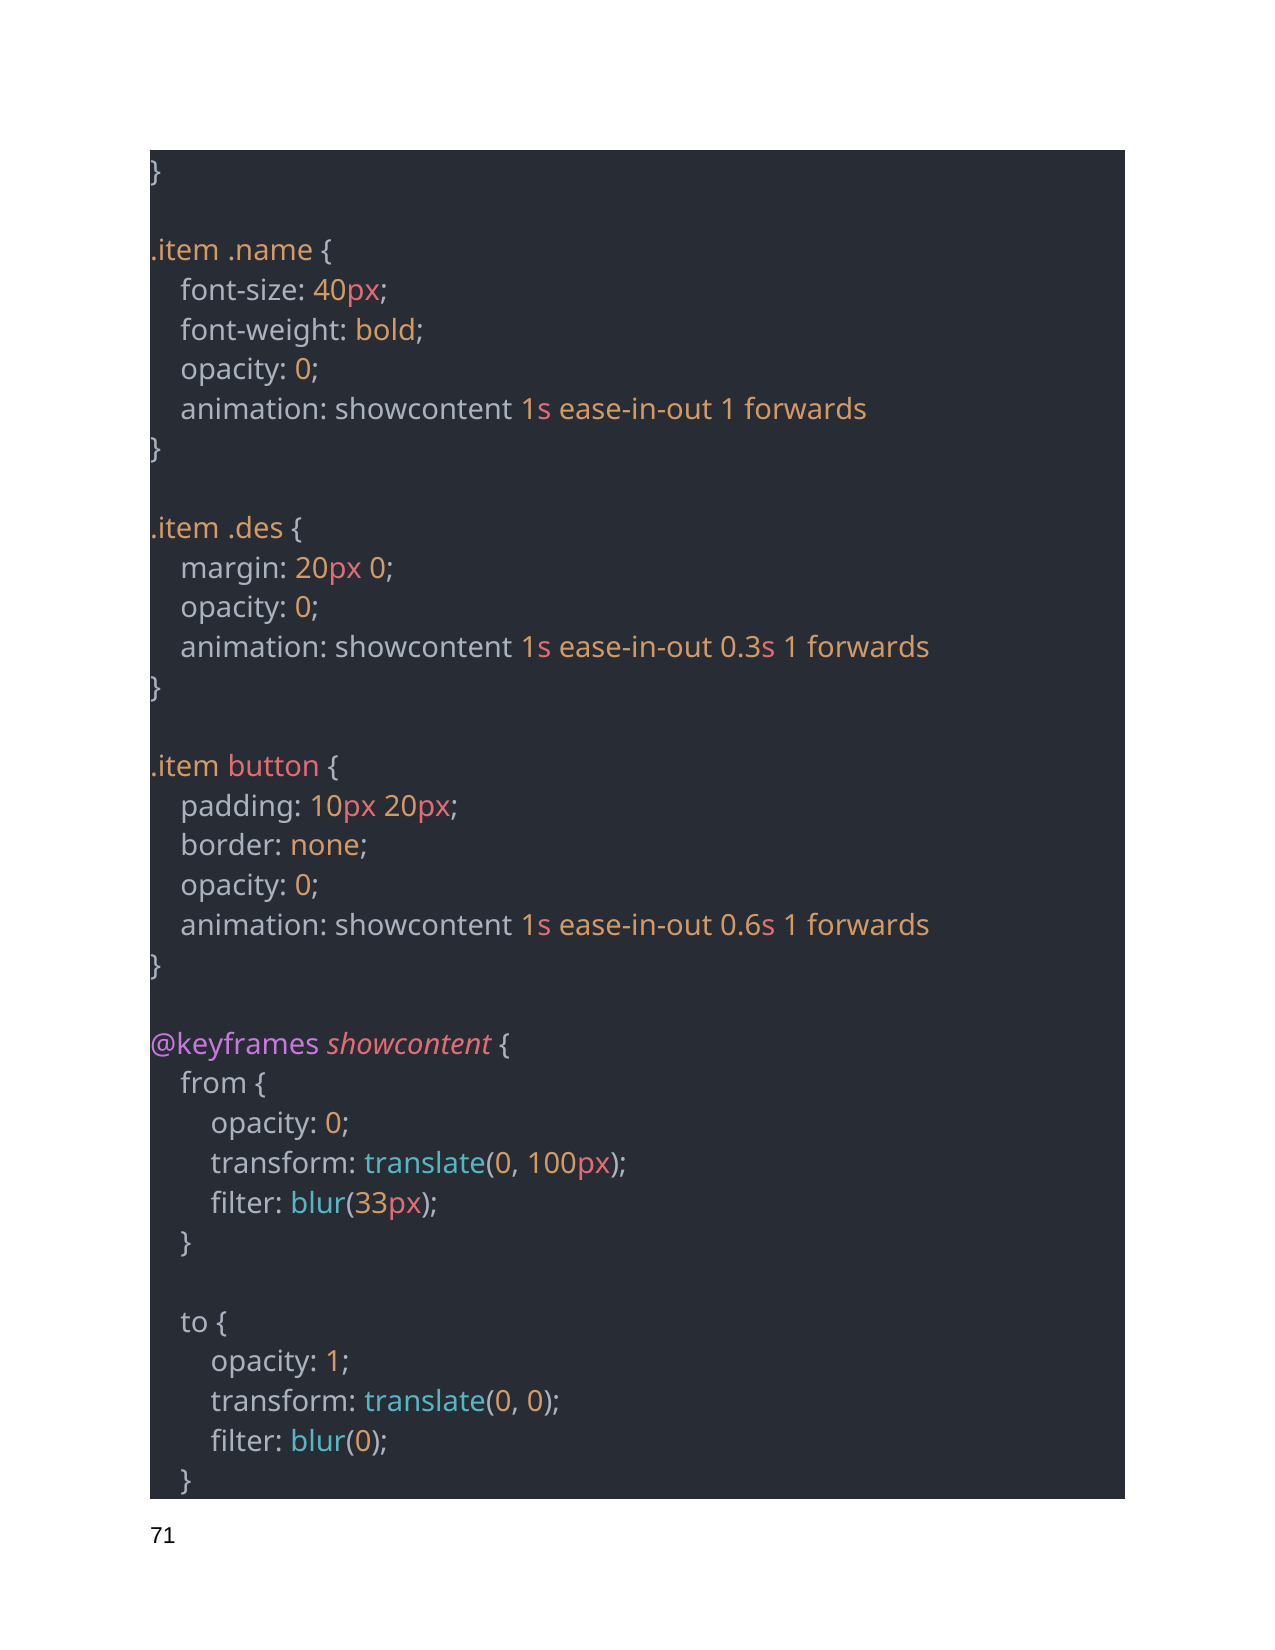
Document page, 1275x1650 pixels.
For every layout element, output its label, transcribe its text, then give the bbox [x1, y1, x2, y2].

text filter: blur(33px); [150, 1182, 1125, 1222]
text .item .name { [150, 229, 1125, 269]
text margin: 20px 0; [150, 547, 1125, 587]
text .item .des { [150, 507, 1125, 547]
text animation: showcontent 1s ease-in-out 0.3s 1 forwards [150, 626, 1125, 666]
text animation: showcontent 1s ease-in-out 0.6s 1 forwards [150, 904, 1125, 944]
text } [150, 428, 1125, 467]
text opacity: 0; [150, 864, 1125, 904]
text filter: blur(0); [150, 1420, 1125, 1460]
text } [150, 666, 1125, 706]
text } [150, 150, 1125, 190]
text } [150, 1460, 1125, 1499]
text from { [150, 1063, 1125, 1102]
text animation: showcontent 1s ease-in-out 1 forwards [150, 388, 1125, 428]
text opacity: 0; [150, 1102, 1125, 1142]
text border: none; [150, 825, 1125, 864]
text opacity: 0; [150, 587, 1125, 626]
text padding: 10px 20px; [150, 785, 1125, 825]
text opacity: 0; [150, 348, 1125, 388]
text opacity: 1; [150, 1341, 1125, 1380]
text to { [150, 1301, 1125, 1341]
text } [150, 944, 1125, 983]
text font-size: 40px; [150, 269, 1125, 309]
text font-weight: bold; [150, 309, 1125, 348]
text transform: translate(0, 0); [150, 1380, 1125, 1420]
text .item button { [150, 745, 1125, 785]
text transform: translate(0, 100px); [150, 1142, 1125, 1182]
text } [150, 1222, 1125, 1261]
text @keyframes showcontent { [150, 1023, 1125, 1063]
